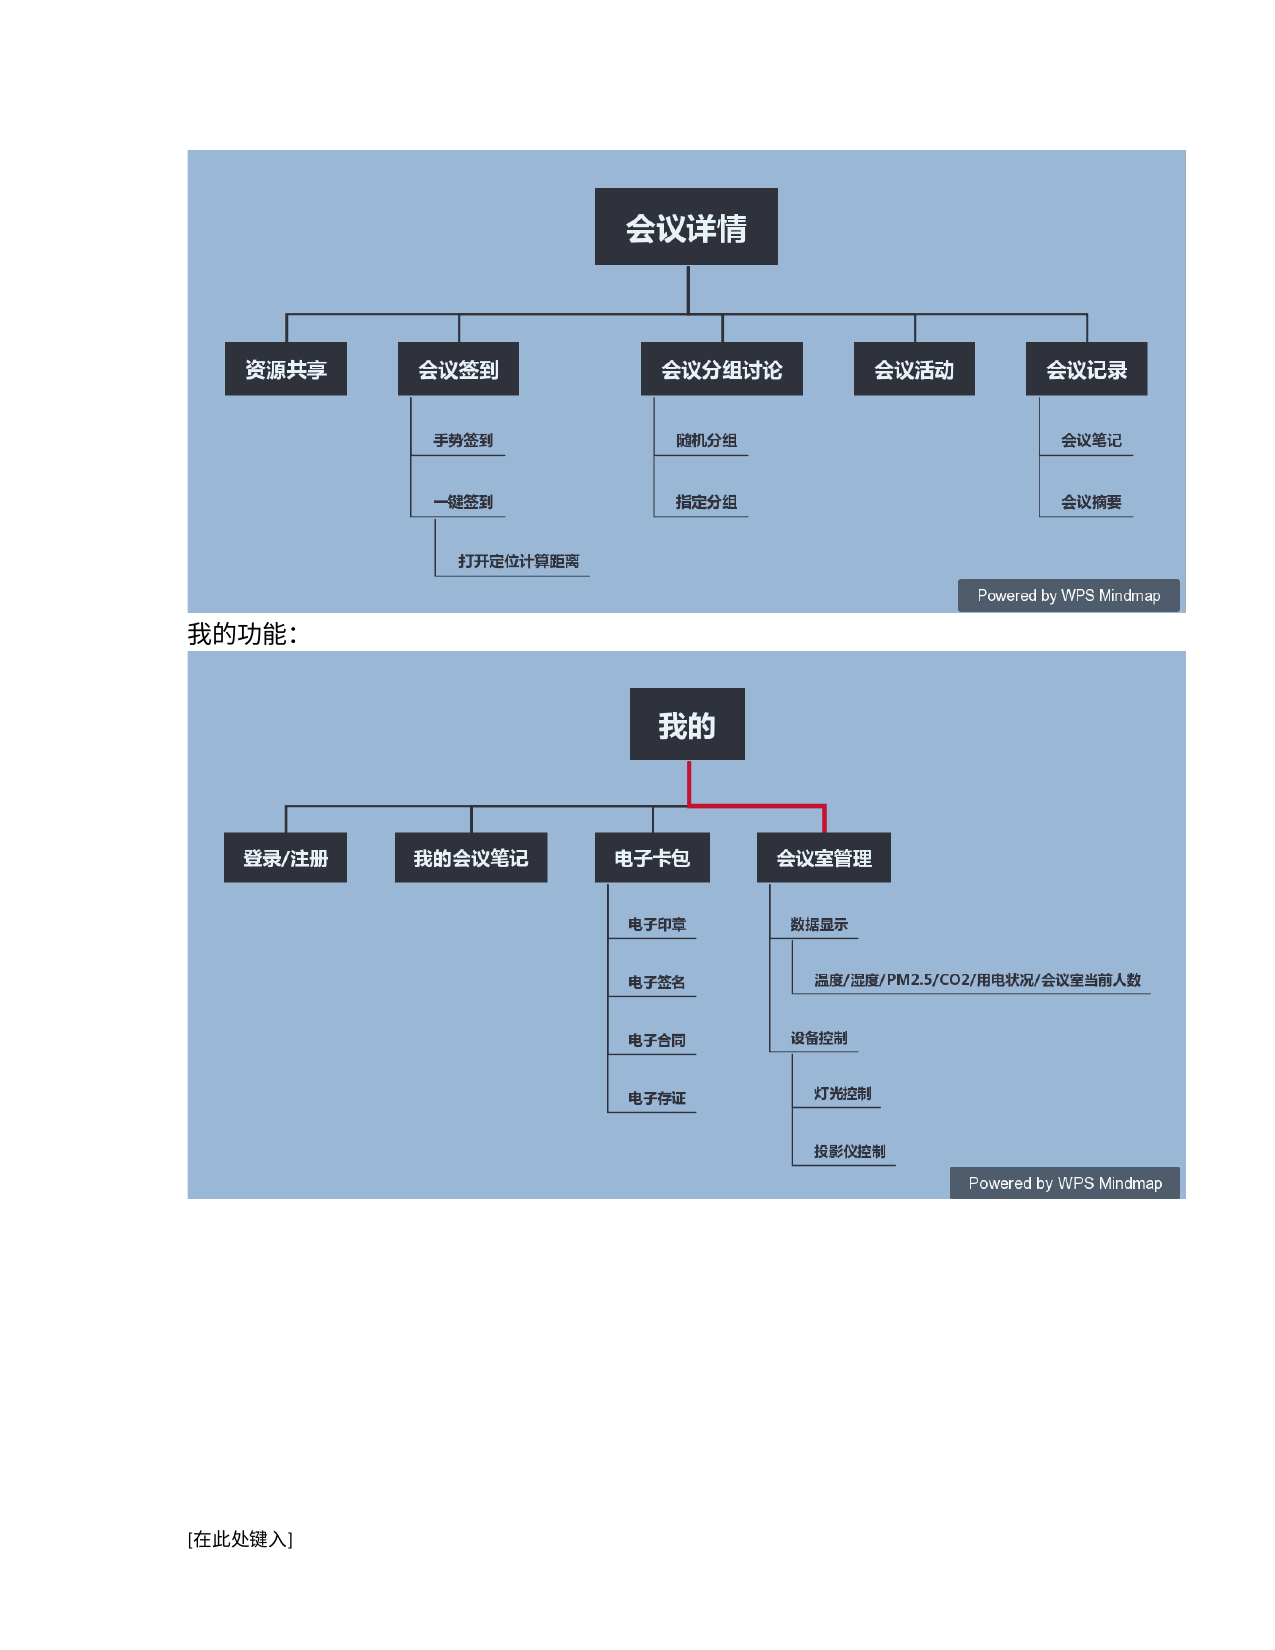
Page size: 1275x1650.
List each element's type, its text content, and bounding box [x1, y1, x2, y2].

text 我的功能： [187, 615, 1087, 651]
picture [187, 150, 1191, 615]
picture [187, 651, 1190, 1202]
